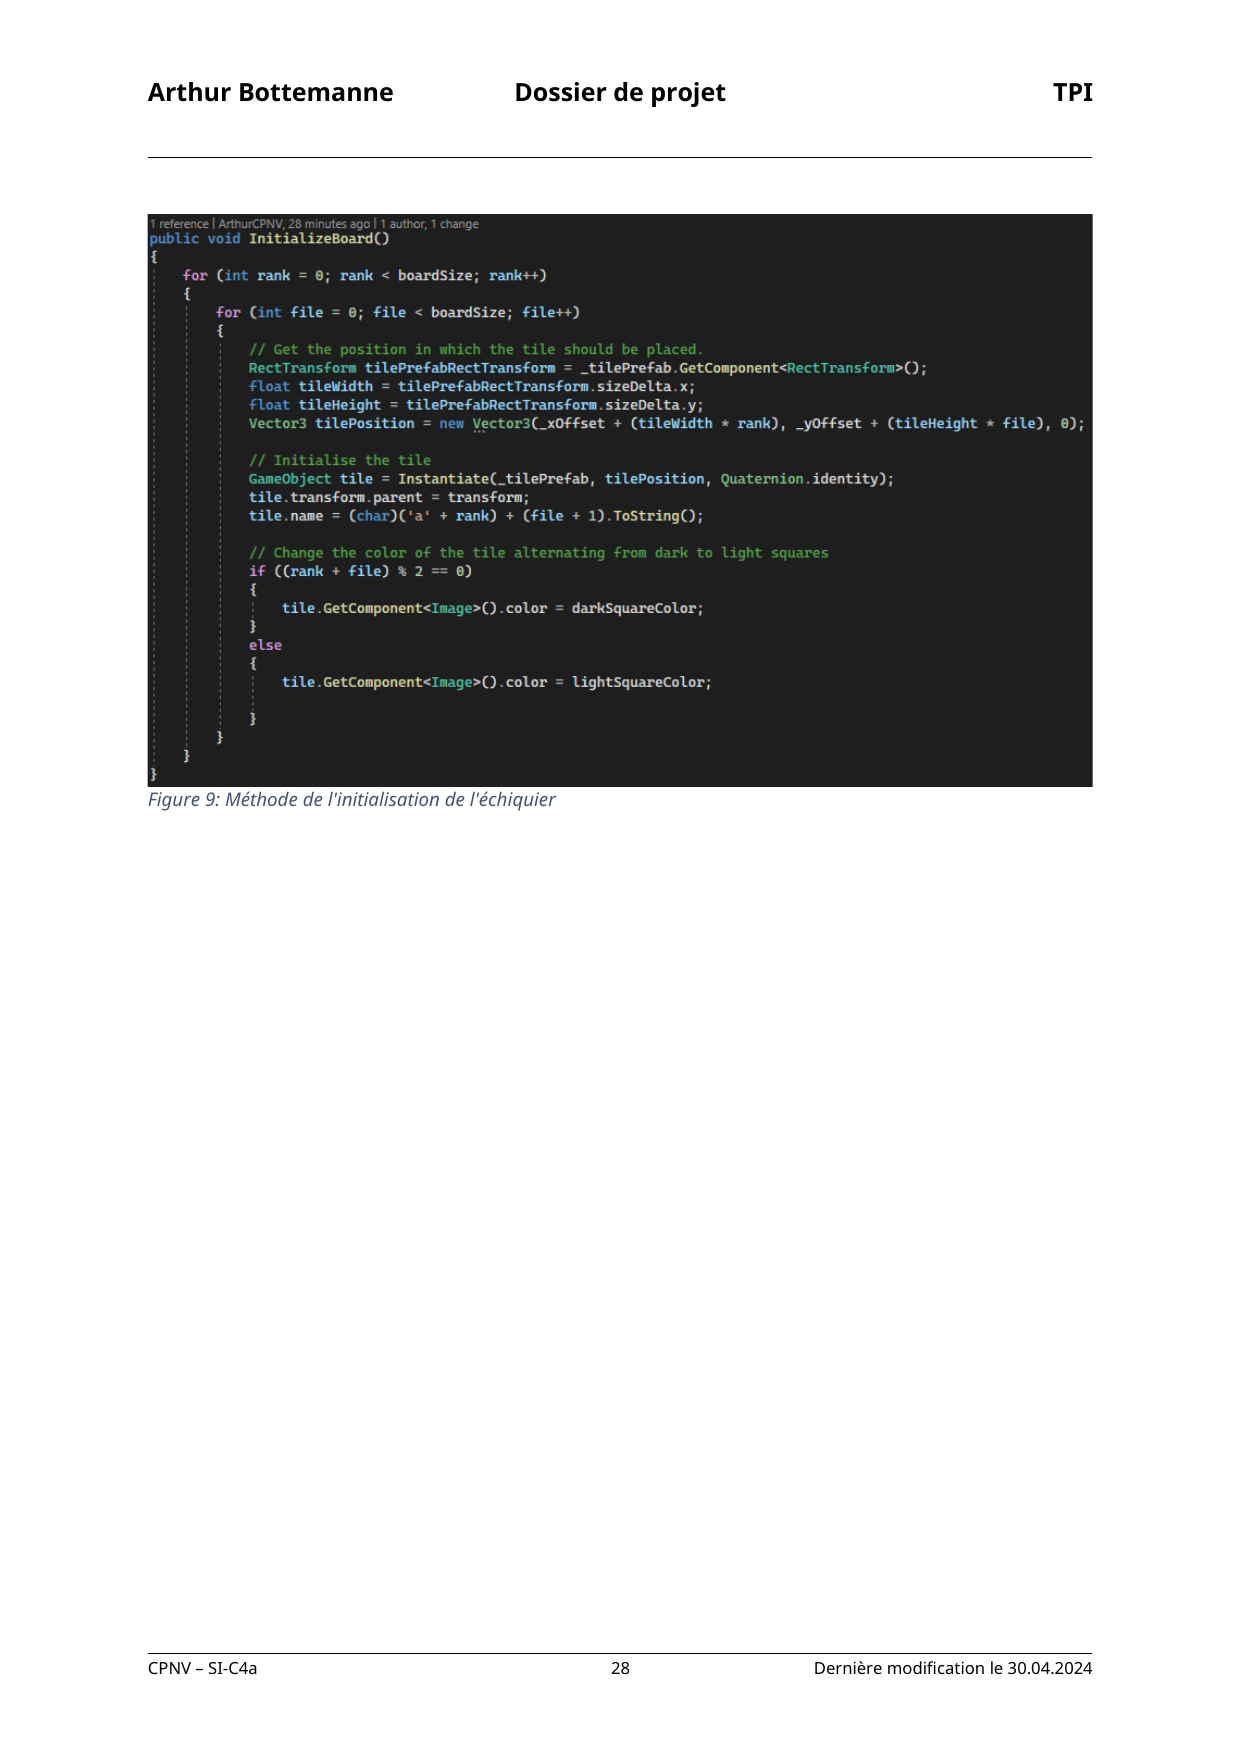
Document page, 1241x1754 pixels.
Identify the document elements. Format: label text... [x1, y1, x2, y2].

picture [147, 214, 1093, 787]
text Figure 9: Méthode de l'initialisation de l'échiquier [148, 787, 1092, 812]
